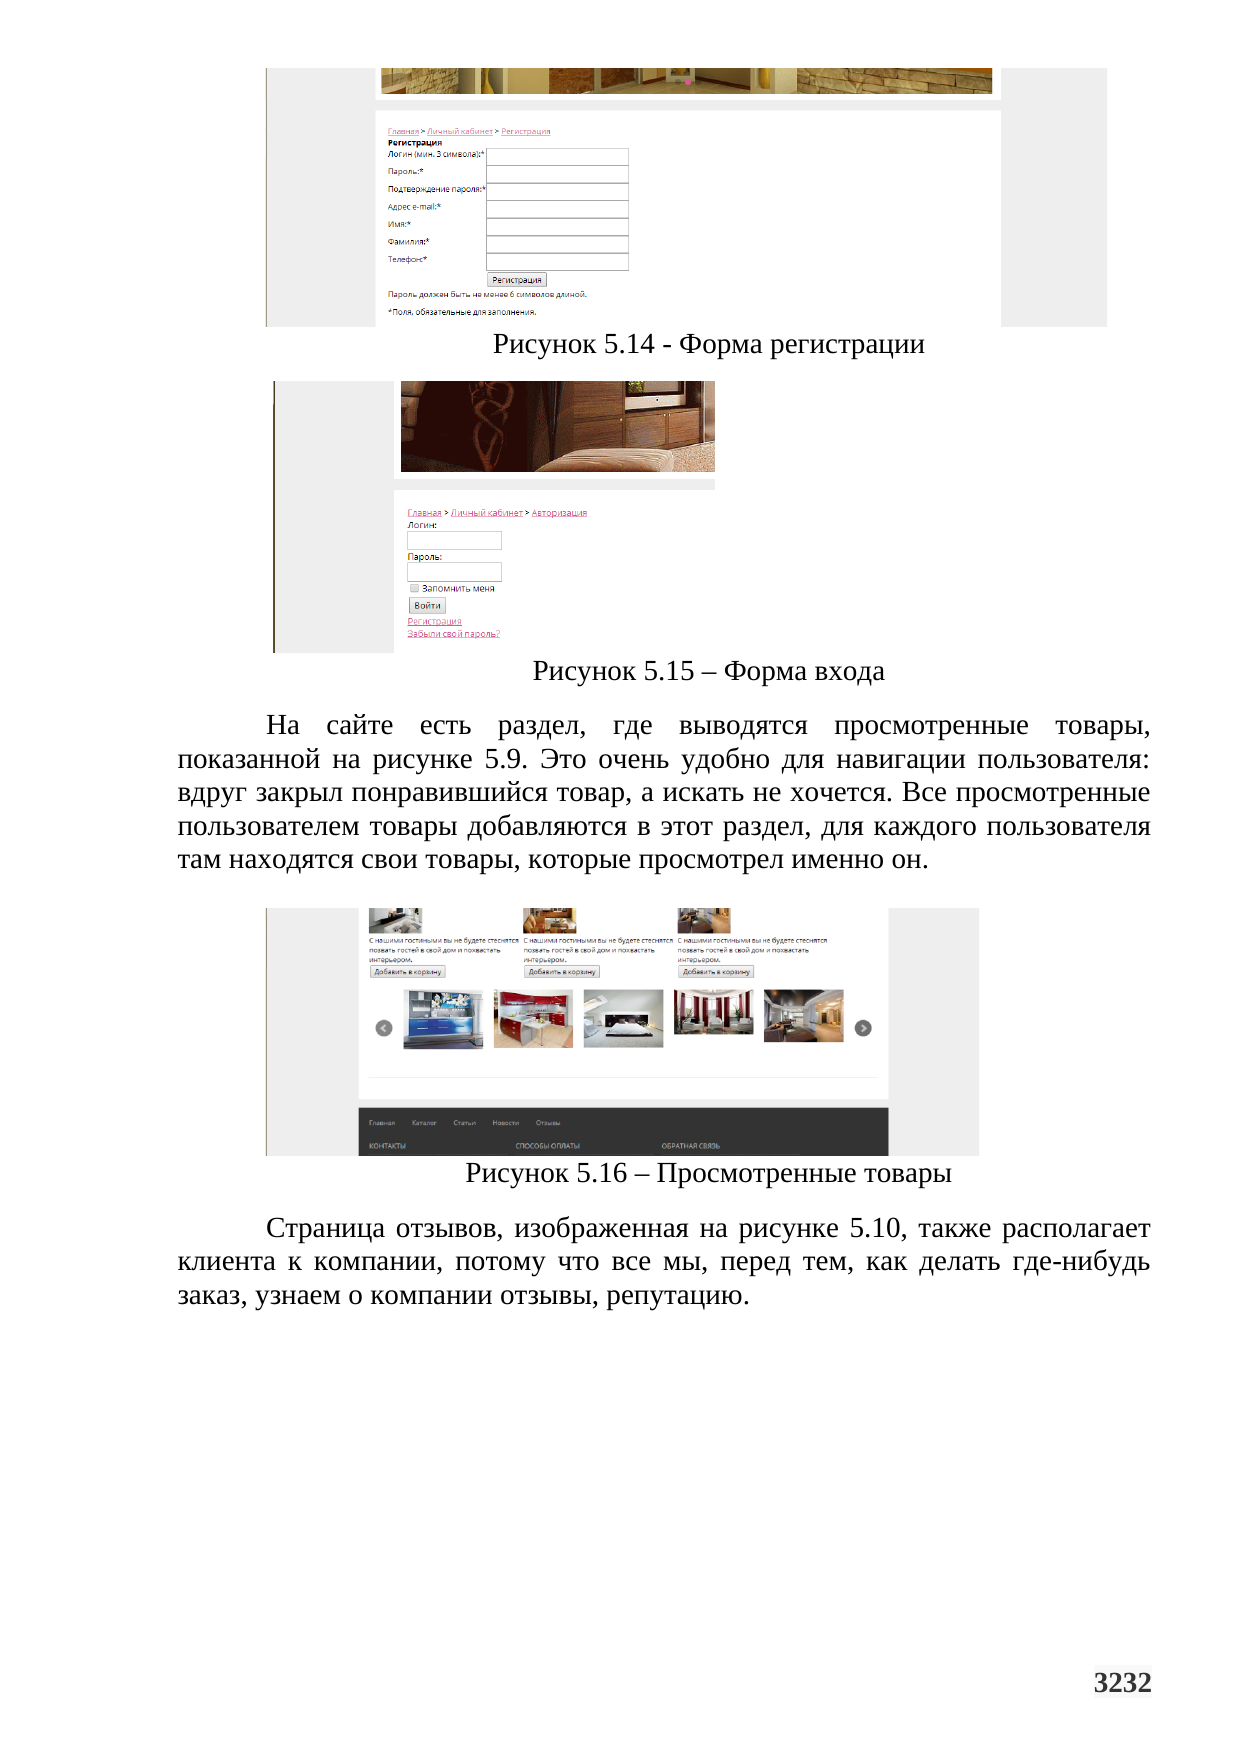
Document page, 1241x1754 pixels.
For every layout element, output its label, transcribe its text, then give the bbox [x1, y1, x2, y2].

picture [265, 68, 1108, 327]
text На сайте есть раздел, где выводятся просмотренные товары, показанной на рисунке 5.9. Это очень удобно для навигации пользователя: вдруг закрыл понравившийся товар, а искать не хочется. Все просмотренные пользователем товары добавляются в этот раздел, для каждого пользователя там находятся свои товары, которые просмотрел именно он. [177, 707, 1152, 875]
picture [273, 381, 715, 653]
text Страница отзывов, изображенная на рисунке 5.10, также располагает клиента к компании, потому что все мы, перед тем, как делать где-нибудь заказ, узнаем о компании отзывы, репутацию. [177, 1210, 1152, 1310]
picture [265, 908, 980, 1156]
